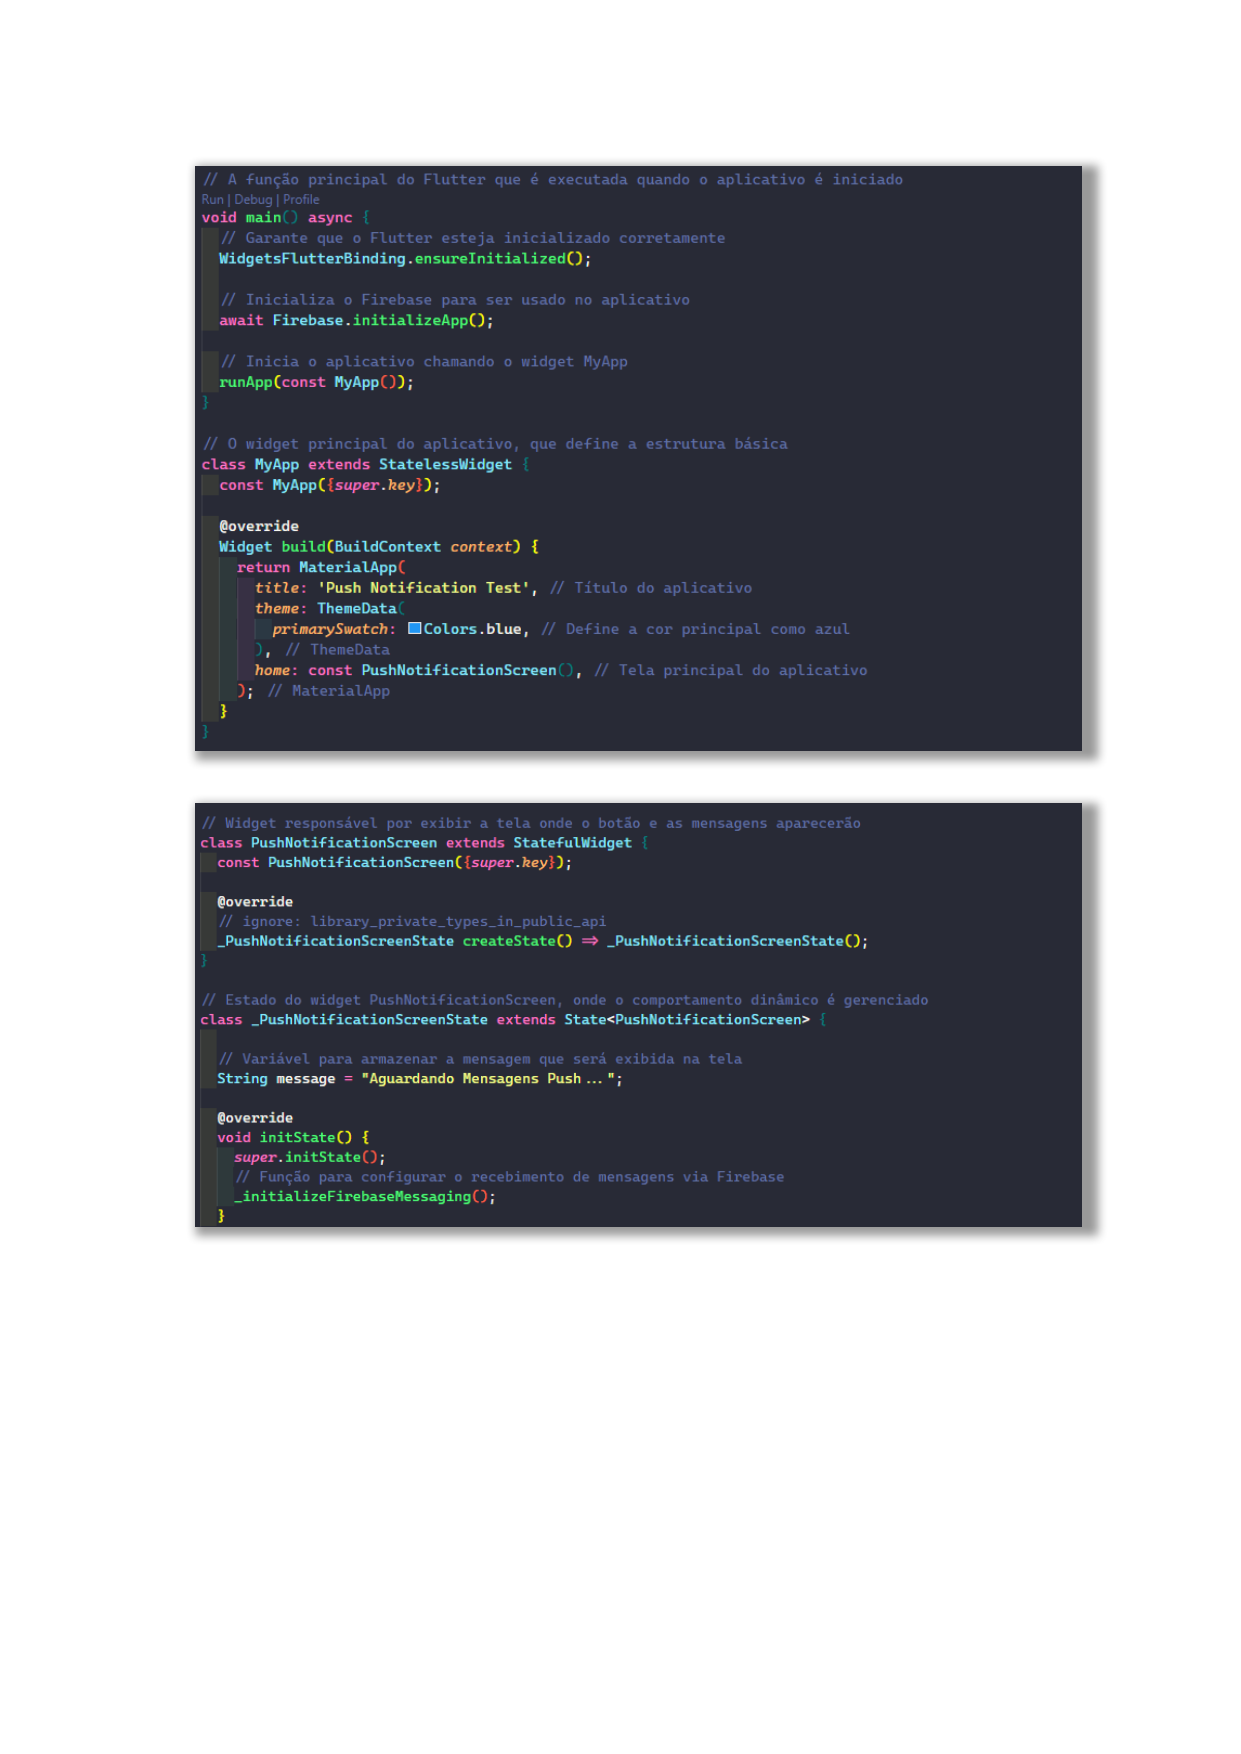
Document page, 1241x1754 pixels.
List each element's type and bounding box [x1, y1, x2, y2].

picture [195, 803, 1082, 1227]
picture [195, 166, 1082, 751]
